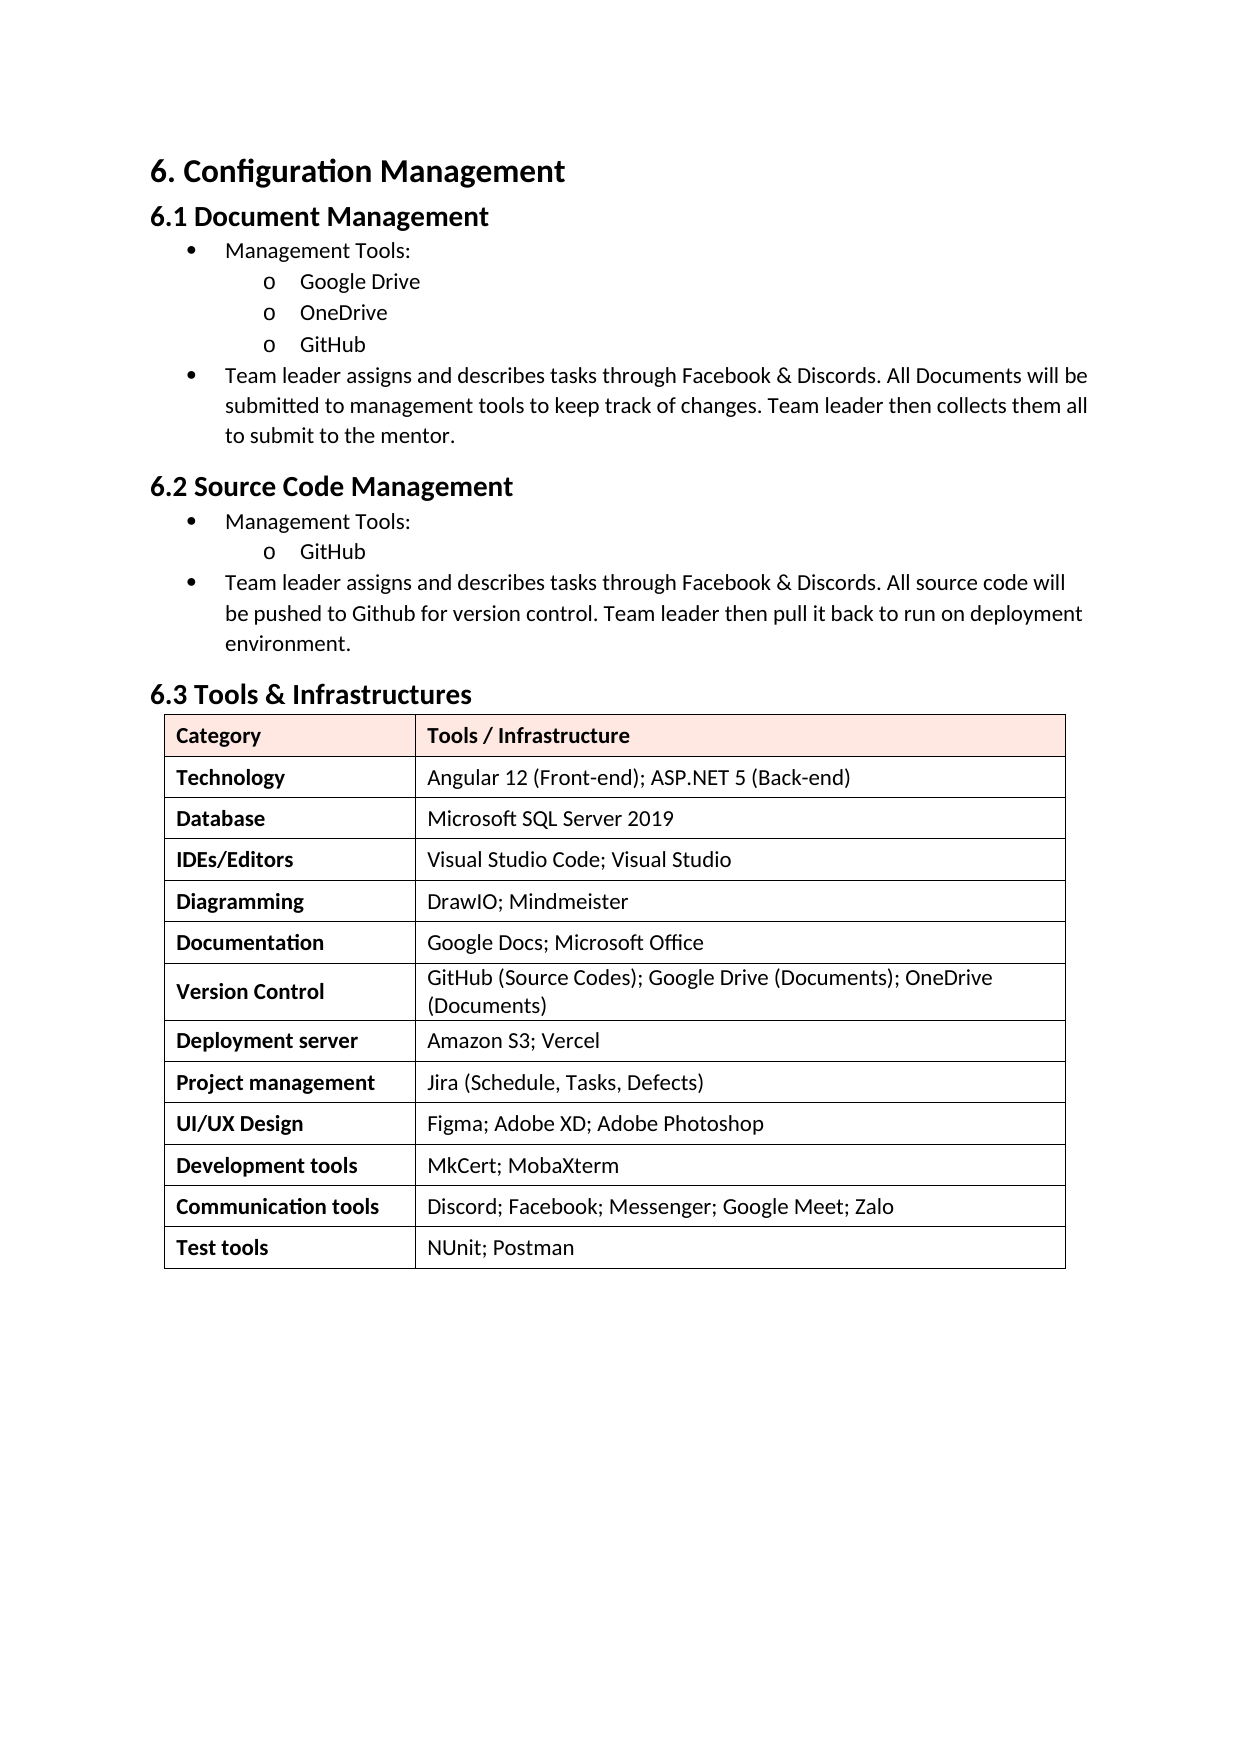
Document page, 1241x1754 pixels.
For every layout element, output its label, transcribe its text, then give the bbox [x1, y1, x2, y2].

list GitHub [262, 537, 1093, 566]
table_cell Database [165, 798, 415, 838]
table_cell Version Control [165, 964, 415, 1019]
list Google Drive [262, 267, 1093, 296]
table_cell Test tools [165, 1227, 415, 1268]
table_cell GitHub (Source Codes); Google Drive (Documents); OneDrive (Documents) [416, 964, 1065, 1019]
list OneDrive [262, 298, 1093, 327]
table_cell Project management [165, 1062, 415, 1102]
table_cell NUnit; Postman [416, 1227, 1065, 1268]
table_cell UI/UX Design [165, 1103, 415, 1143]
table_cell Jira (Schedule, Tasks, Defects) [416, 1062, 1065, 1102]
table_cell Development tools [165, 1145, 415, 1185]
table_cell Google Docs; Microsoft Office [416, 922, 1065, 962]
list Management Tools: [187, 507, 1093, 535]
table_cell Microsoft SQL Server 2019 [416, 798, 1065, 838]
subtitle 6.1 Document Management [150, 198, 1093, 234]
table_cell Diagramming [165, 881, 415, 921]
table_cell Figma; Adobe XD; Adobe Photoshop [416, 1103, 1065, 1143]
subtitle 6.2 Source Code Management [150, 468, 1093, 504]
table_cell Technology [165, 757, 415, 797]
table_cell DrawIO; Mindmeister [416, 881, 1065, 921]
table_cell Documentation [165, 922, 415, 962]
table_cell Communication tools [165, 1186, 415, 1226]
table_cell Amazon S3; Vercel [416, 1021, 1065, 1061]
list Management Tools: [187, 237, 1093, 264]
list Team leader assigns and describes tasks through Facebook & Discords. All Documents will be submitted to management tools to keep track of changes. Team leader then collects them all to submit to the mentor. [187, 361, 1093, 449]
table_header Category [165, 715, 415, 756]
table_header Tools / Infrastructure [416, 715, 1065, 756]
table_cell Deployment server [165, 1021, 415, 1061]
table_cell Visual Studio Code; Visual Studio [416, 839, 1065, 880]
table_cell Discord; Facebook; Messenger; Google Meet; Zalo [416, 1186, 1065, 1226]
list GitHub [262, 330, 1093, 359]
subtitle 6. Configuration Management [150, 150, 1093, 191]
list Team leader assigns and describes tasks through Facebook & Discords. All source code will be pushed to Github for version control. Team leader then pull it back to run on deployment environment. [187, 568, 1093, 657]
table_cell MkCert; MobaXterm [416, 1145, 1065, 1185]
subtitle 6.3 Tools & Infrastructures [150, 676, 1093, 711]
table_cell Angular 12 (Front-end); ASP.NET 5 (Back-end) [416, 757, 1065, 797]
table_cell IDEs/Editors [165, 839, 415, 880]
